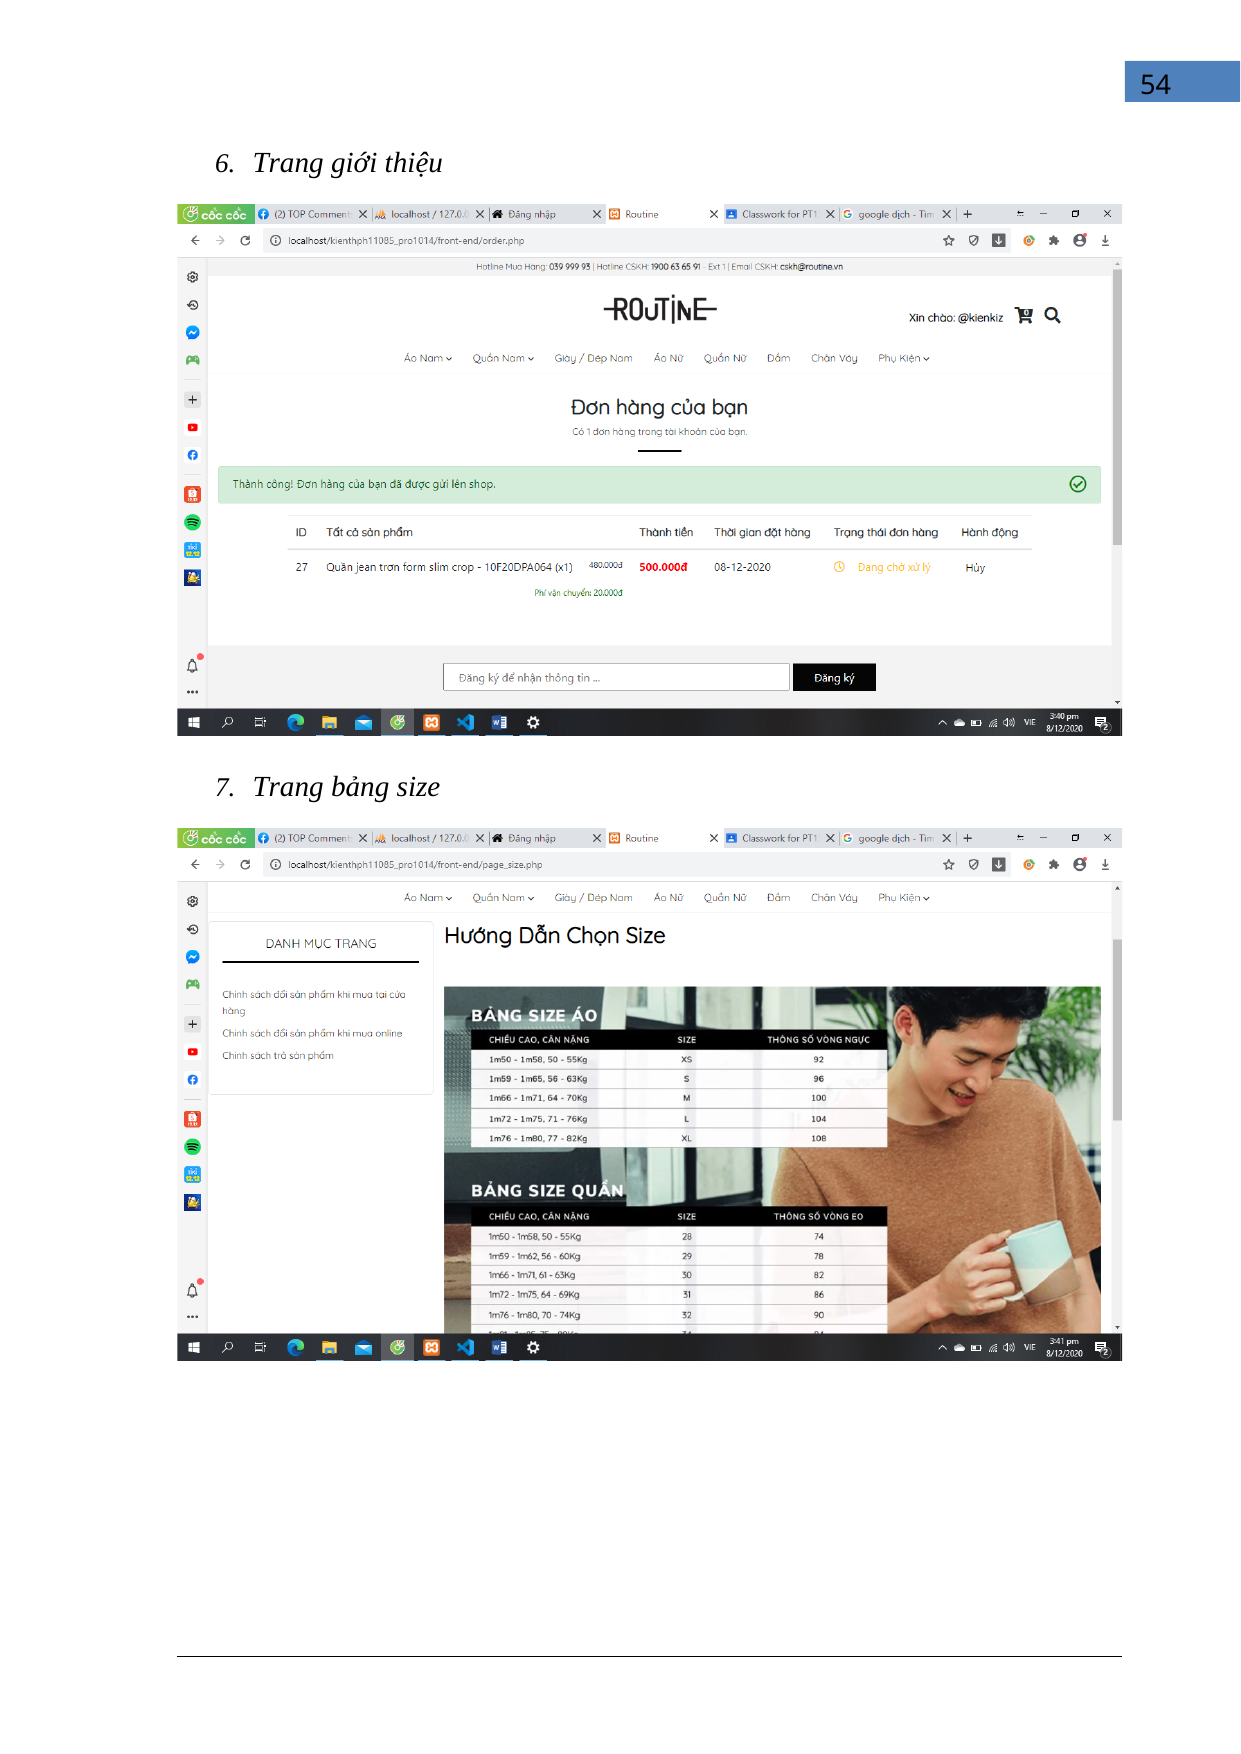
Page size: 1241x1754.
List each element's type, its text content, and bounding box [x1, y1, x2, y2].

picture [177, 204, 1123, 736]
list Trang bảng size [215, 769, 1122, 803]
list Trang giới thiệu [215, 145, 1122, 179]
picture [177, 828, 1123, 1361]
